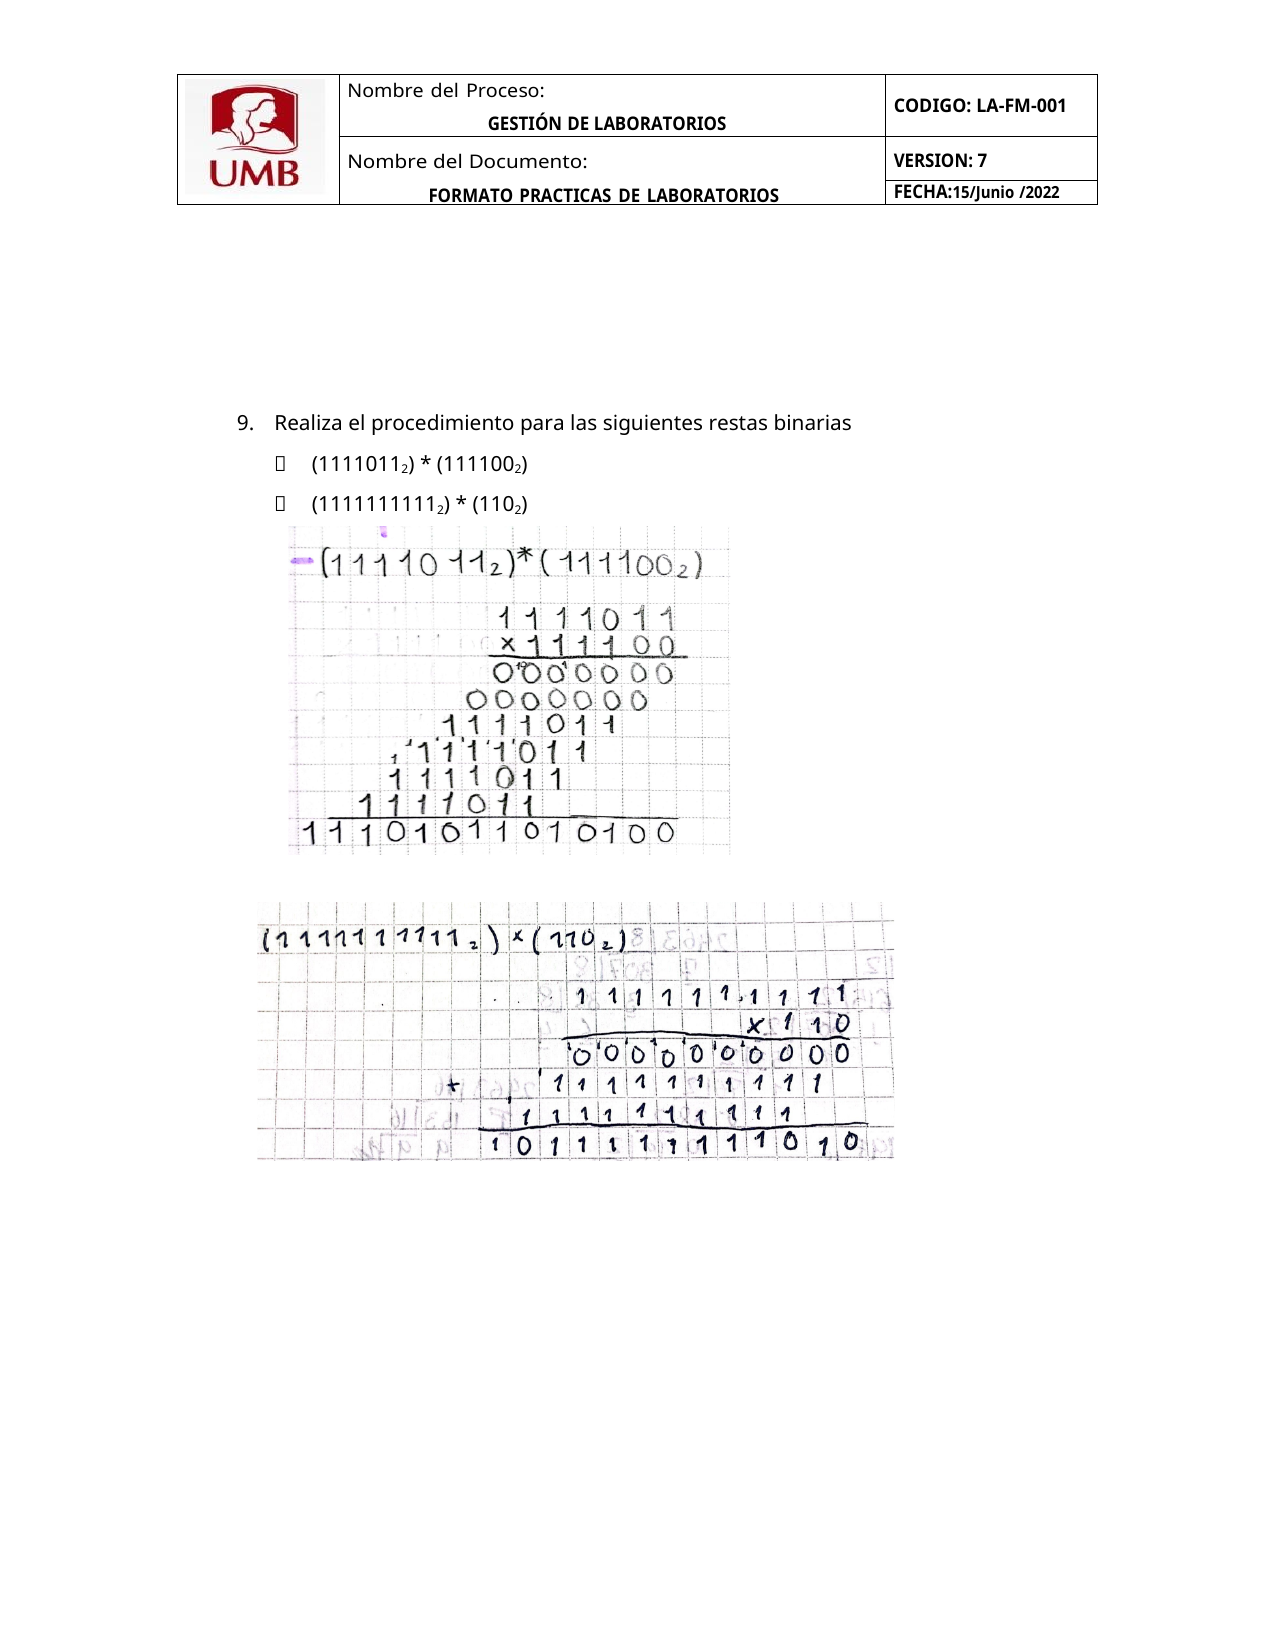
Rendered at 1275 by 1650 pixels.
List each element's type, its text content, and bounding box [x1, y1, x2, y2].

list (11110112) * (1111002) [274, 449, 1171, 477]
list (11111111112) * (1102) [274, 489, 1171, 518]
list Realiza el procedimiento para las siguientes restas binarias [237, 408, 1171, 437]
picture [288, 521, 731, 855]
picture [257, 902, 895, 1161]
picture [185, 79, 329, 199]
